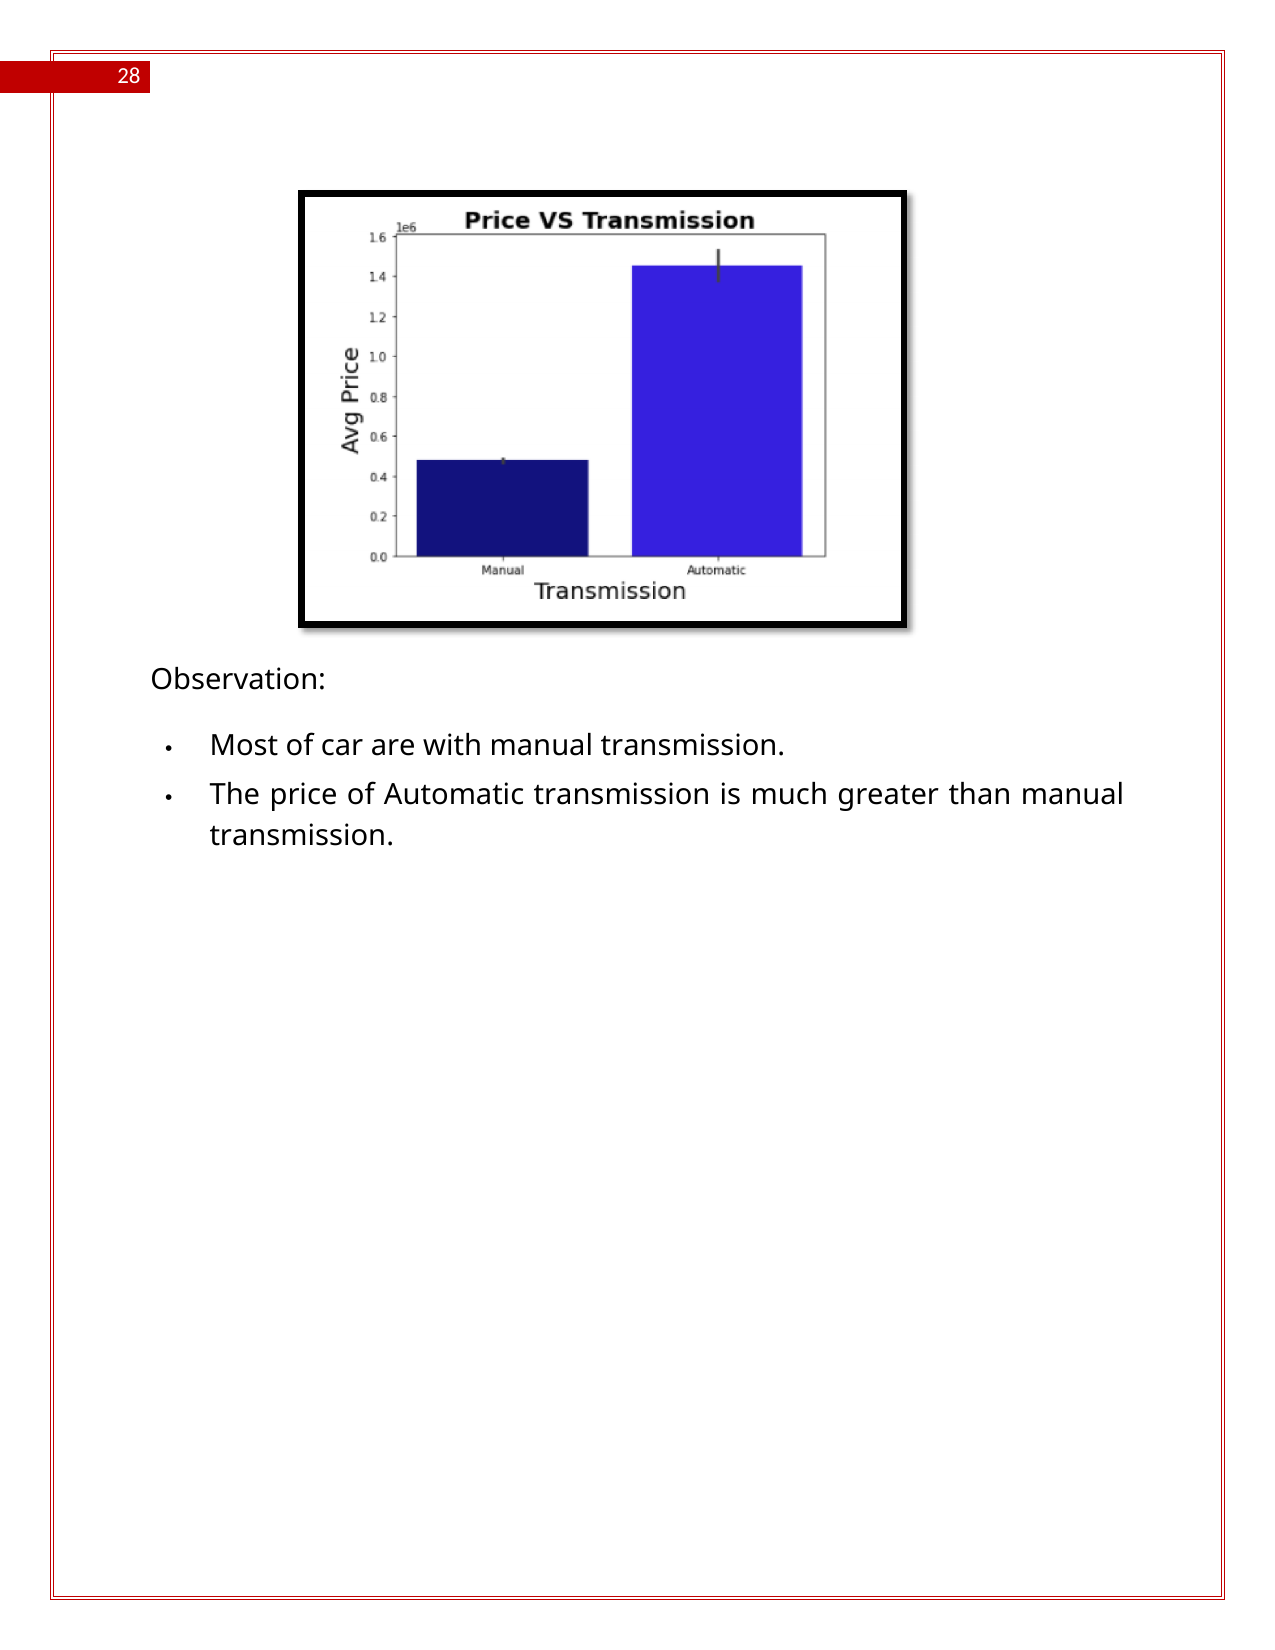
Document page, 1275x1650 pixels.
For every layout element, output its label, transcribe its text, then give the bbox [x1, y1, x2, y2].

list The price of Automatic transmission is much greater than manual transmission. [165, 773, 1126, 854]
picture [295, 188, 919, 639]
list Most of car are with manual transmission. [165, 724, 1126, 763]
text Observation: [150, 658, 1126, 698]
